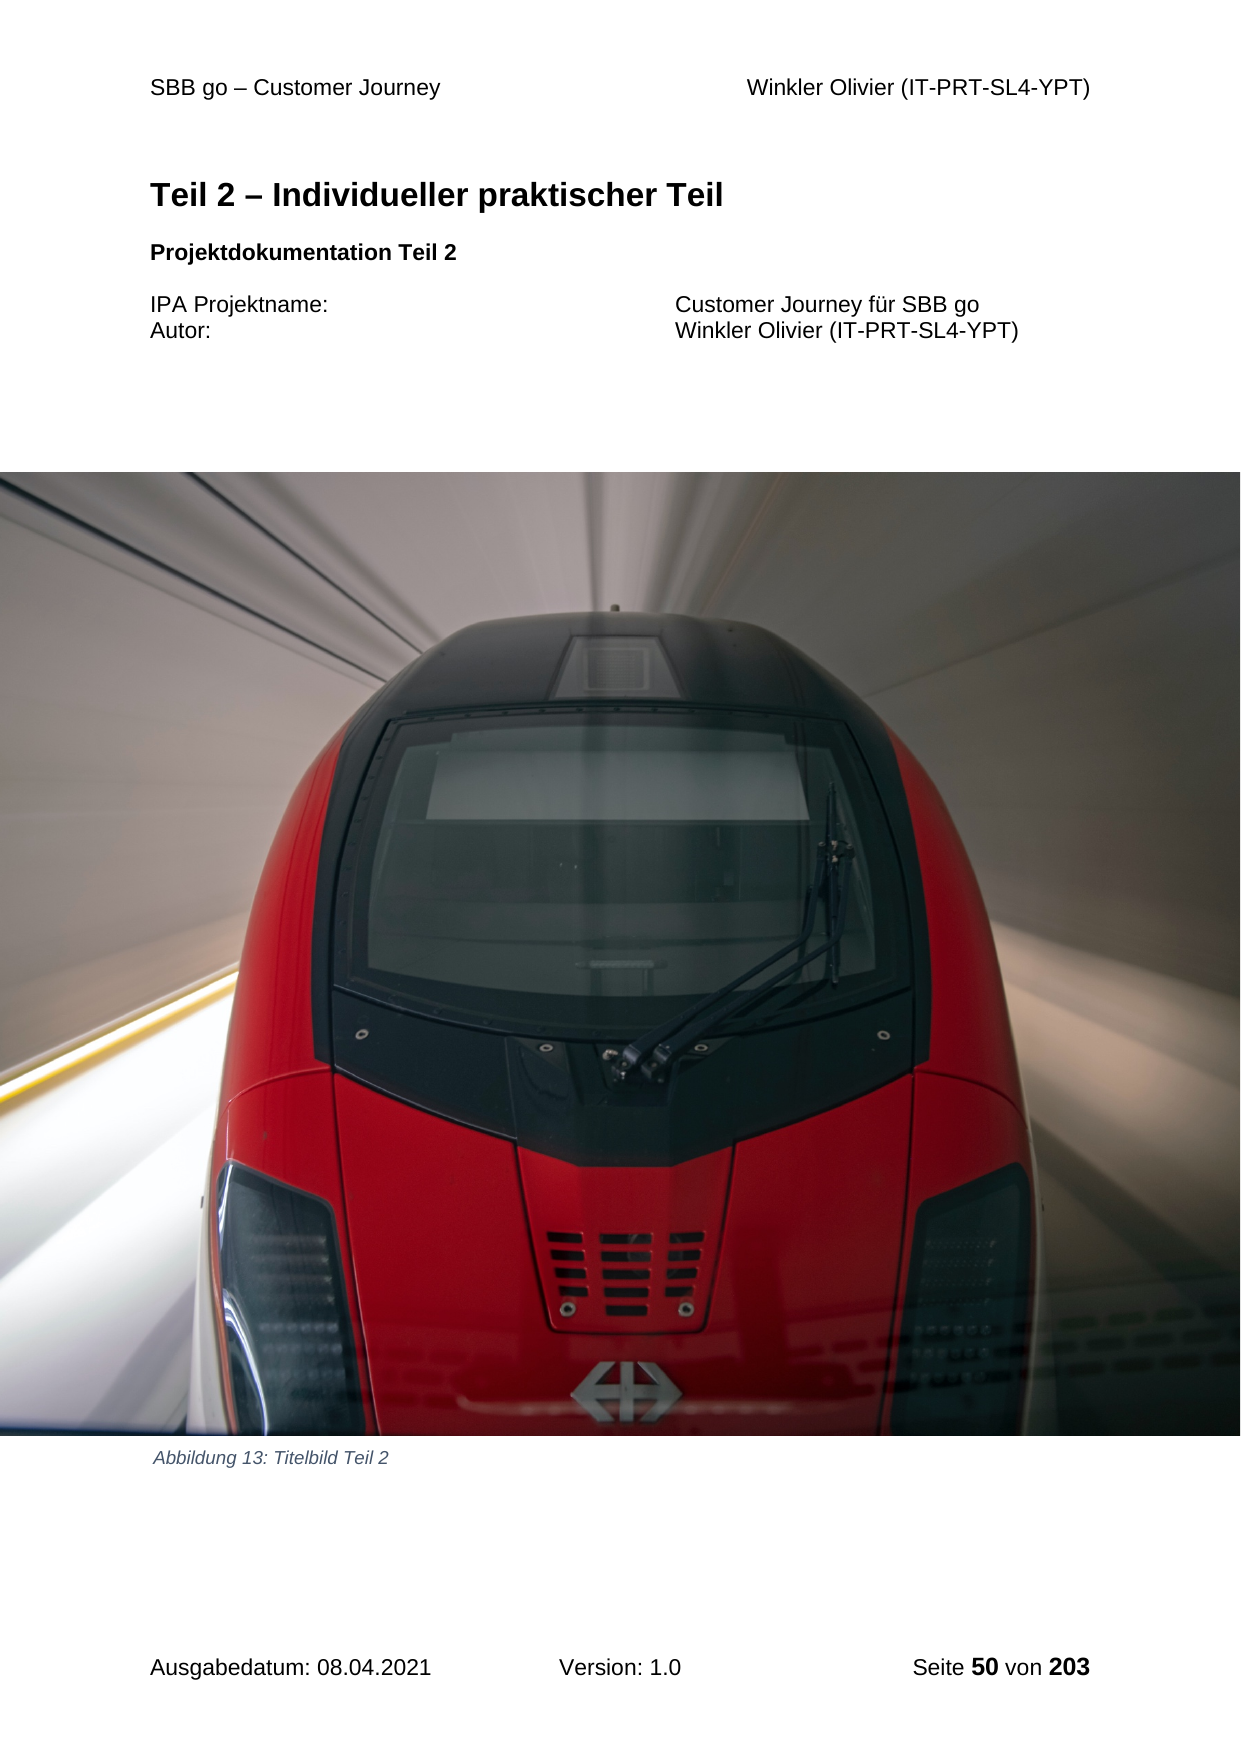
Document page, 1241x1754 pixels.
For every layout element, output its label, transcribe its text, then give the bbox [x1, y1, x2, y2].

text IPA Projektname: Customer Journey für SBB go [150, 291, 1090, 317]
text Autor: Winkler Olivier (IT-PRT-SL4-YPT) [150, 317, 1090, 344]
subtitle Teil 2 – Individueller praktischer Teil [150, 175, 1090, 213]
text Projektdokumentation Teil 2 [150, 238, 1090, 265]
picture [0, 472, 1241, 1436]
